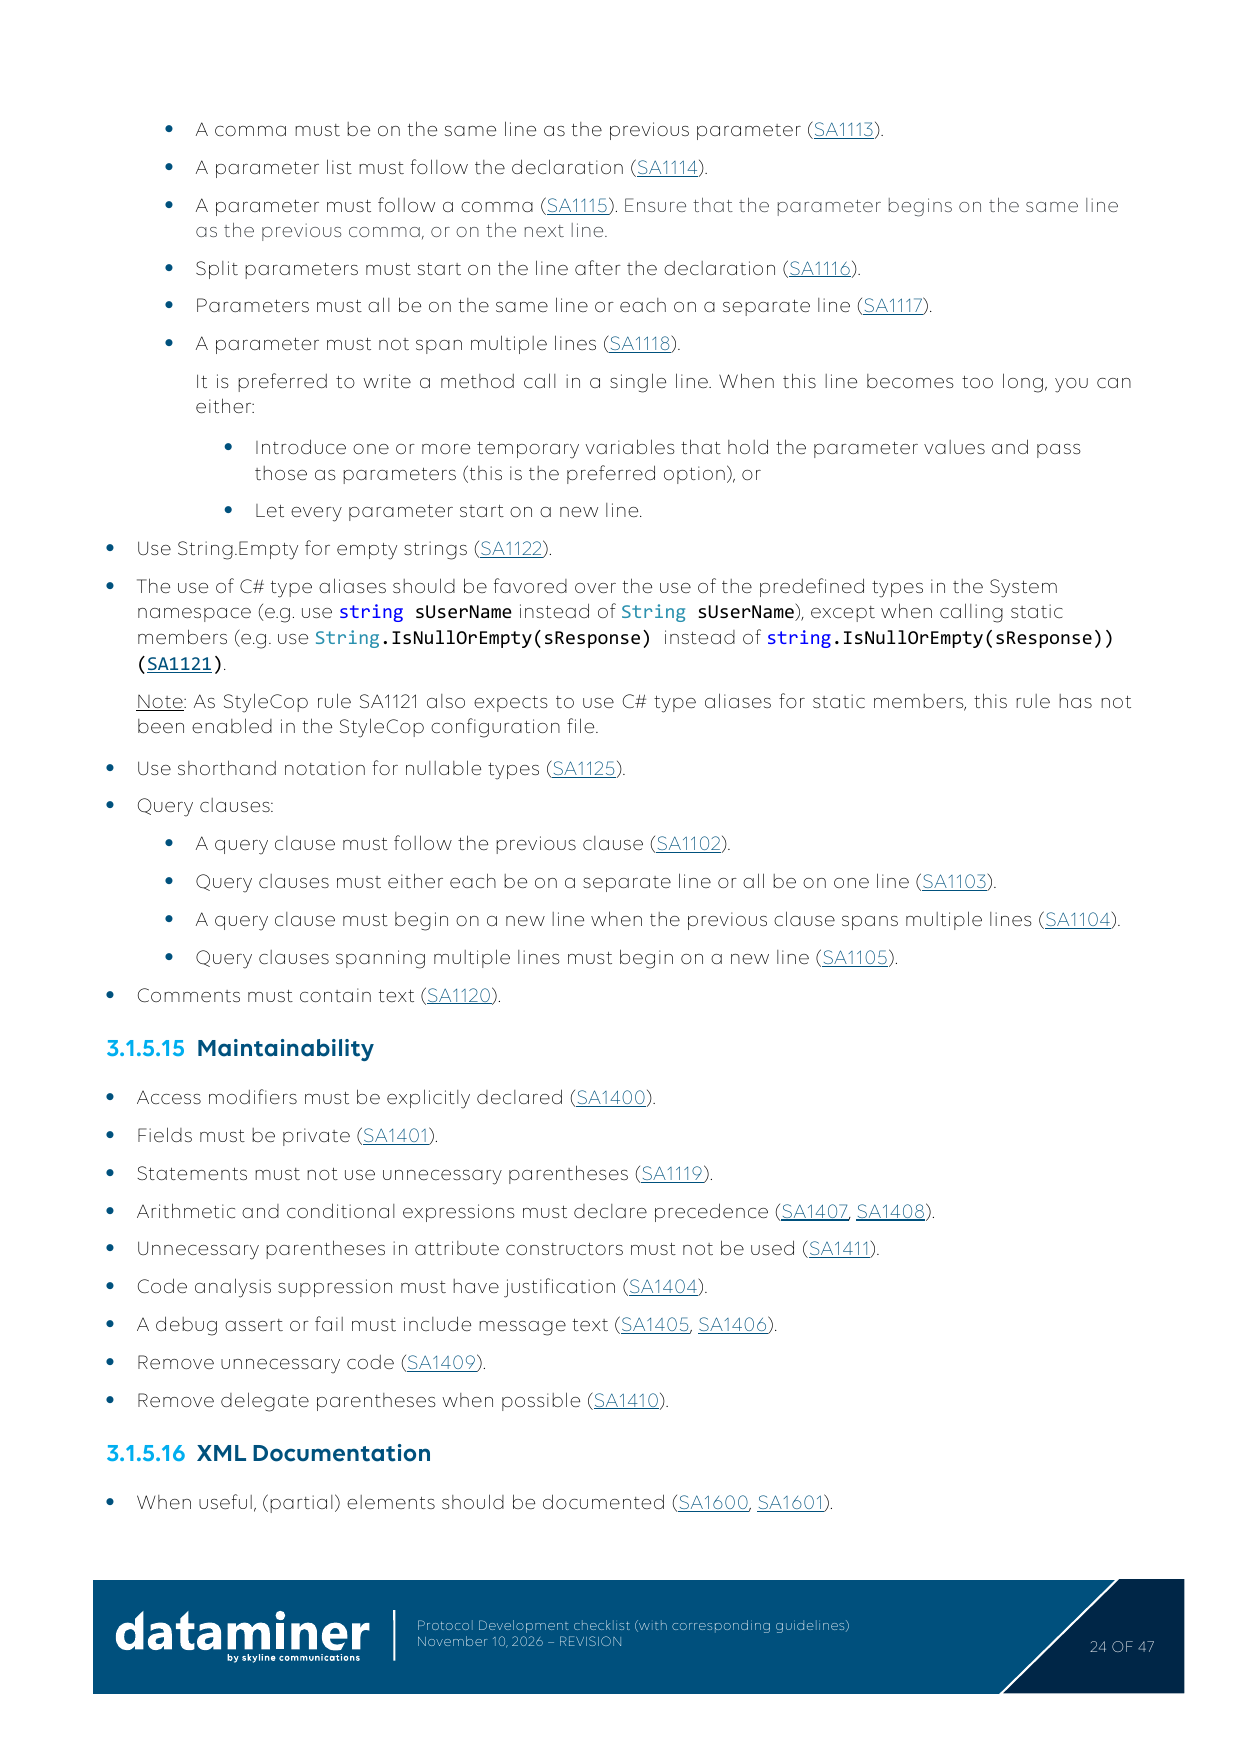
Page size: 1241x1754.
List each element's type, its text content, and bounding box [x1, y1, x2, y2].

list A debug assert or fail must include message text (SA1405, SA1406). [106, 1313, 1134, 1336]
list A comma must be on the same line as the previous parameter (SA1113). [165, 118, 1134, 141]
list Code analysis suppression must have justification (SA1404). [106, 1275, 1134, 1298]
list Split parameters must start on the line after the declaration (SA1116). [165, 256, 1134, 279]
list Unnecessary parentheses in attribute constructors must not be used (SA1411). [106, 1237, 1134, 1260]
list Remove unnecessary code (SA1409). [106, 1351, 1134, 1374]
list Let every parameter start on a new line. [224, 499, 1134, 522]
list Comments must contain text (SA1120). [106, 983, 1134, 1006]
list Statements must not use unnecessary parentheses (SA1119). [106, 1162, 1134, 1185]
list A query clause must follow the previous clause (SA1102). [165, 832, 1134, 855]
list Introduce one or more temporary variables that hold the parameter values and pass those as parameters (this is the preferred option), or [224, 436, 1134, 484]
list A parameter list must follow the declaration (SA1114). [165, 156, 1134, 179]
list A parameter must not span multiple lines (SA1118). [165, 332, 1134, 355]
list Query clauses must either each be on a separate line or all be on one line (SA1103). [165, 870, 1134, 893]
list Query clauses: [106, 794, 1134, 817]
text It is preferred to write a method call in a single line. When this line becomes too long, you can either: [195, 370, 1134, 417]
list The use of C# type aliases should be favored over the use of the predefined types in the System namespace (e.g. use string sUserName instead of String sUserName), except when calling static members (e.g. use String.IsNullOrEmpty(sResponse) instead of string.IsNullOrEmpty(sResponse)) (SA1121). [106, 574, 1134, 675]
subtitle XML Documentation [106, 1439, 1134, 1466]
list Query clauses spanning multiple lines must begin on a new line (SA1105). [165, 946, 1134, 969]
list When useful, (partial) elements should be documented (SA1600, SA1601). [106, 1491, 1134, 1514]
text Note: As StyleCop rule SA1121 also expects to use C# type aliases for static members, this rule has not been enabled in the StyleCop configuration file. [136, 690, 1134, 738]
list Fields must be private (SA1401). [106, 1124, 1134, 1147]
list Use shorthand notation for nullable types (SA1125). [106, 757, 1134, 779]
list Parameters must all be on the same line or each on a separate line (SA1117). [165, 294, 1134, 317]
list Access modifiers must be explicitly declared (SA1400). [106, 1086, 1134, 1109]
list Use String.Empty for empty strings (SA1122). [106, 537, 1134, 560]
list A query clause must begin on a new line when the previous clause spans multiple lines (SA1104). [165, 908, 1134, 931]
list Remove delegate parentheses when possible (SA1410). [106, 1388, 1134, 1412]
list Arithmetic and conditional expressions must declare precedence (SA1407, SA1408). [106, 1199, 1134, 1222]
subtitle Maintainability [106, 1034, 1134, 1061]
list A parameter must follow a comma (SA1115). Ensure that the parameter begins on the same line as the previous comma, or on the next line. [165, 194, 1134, 242]
